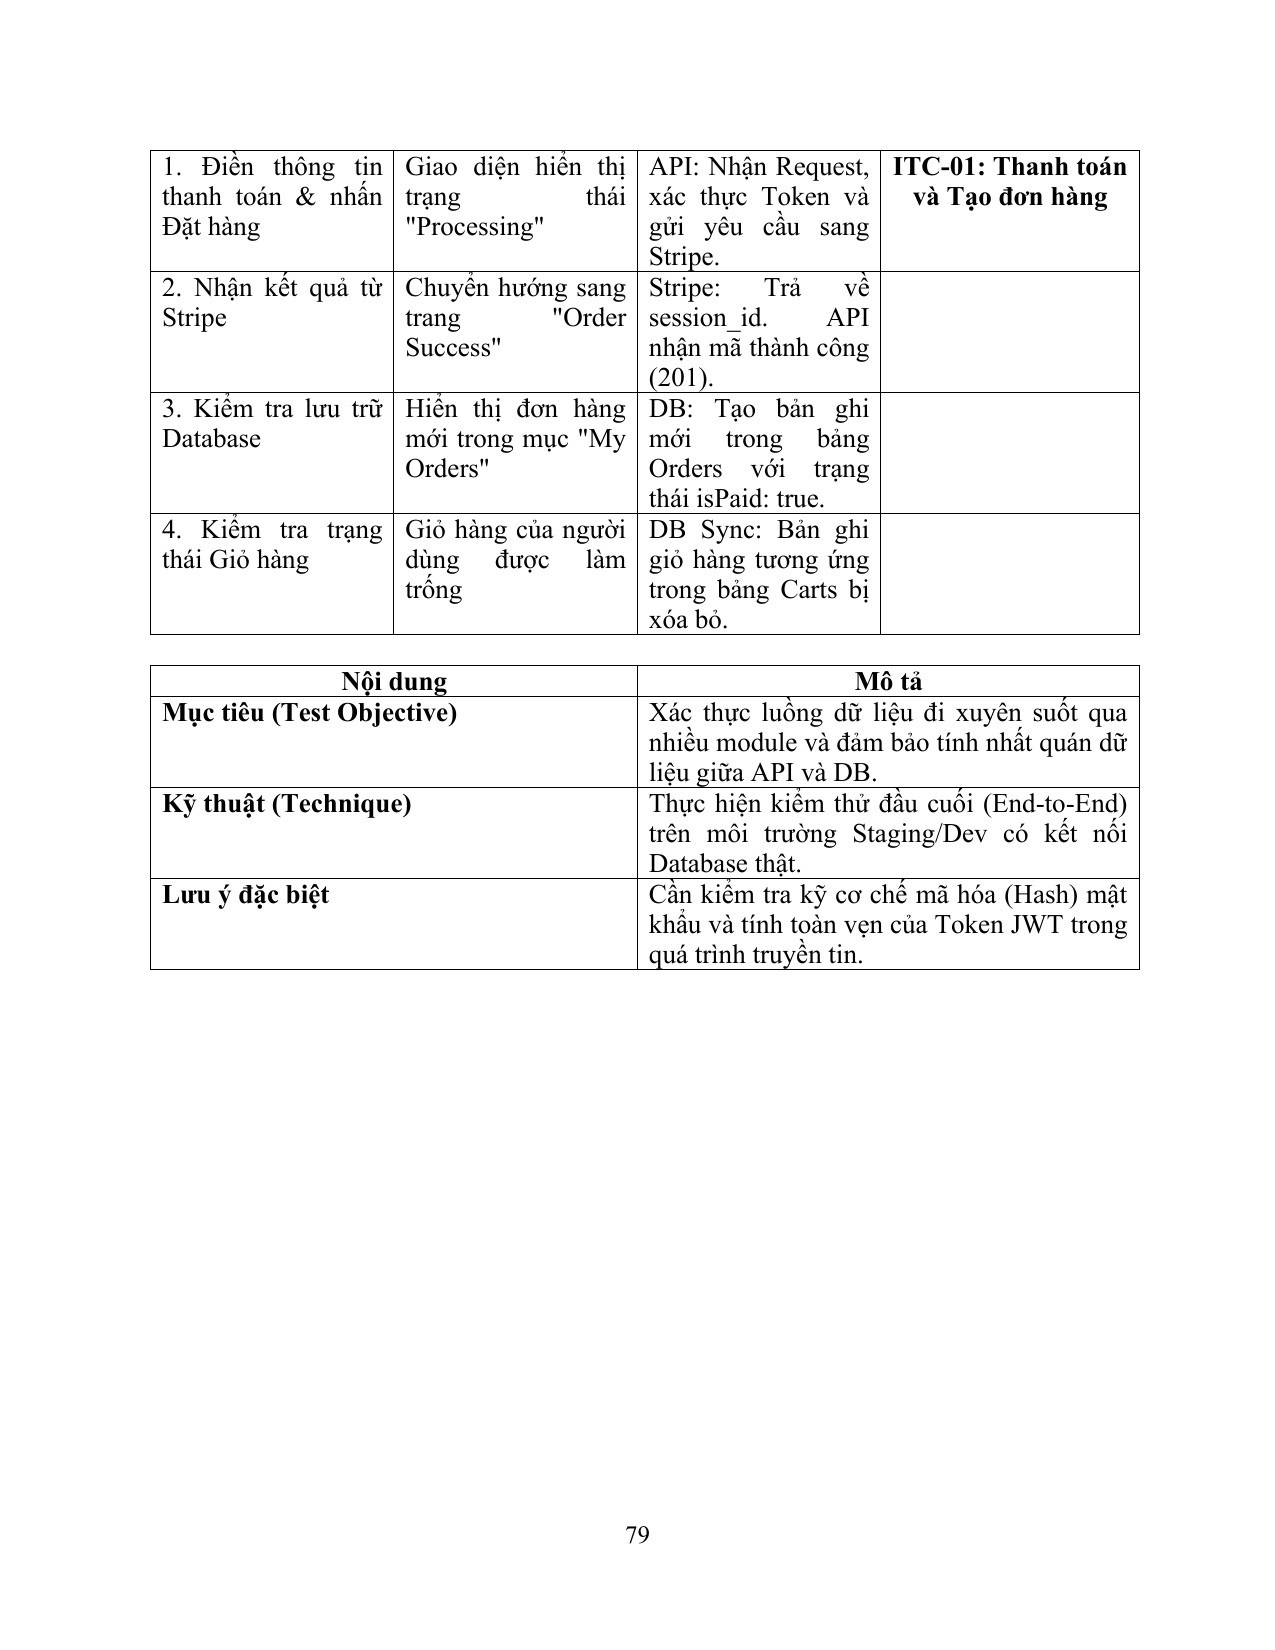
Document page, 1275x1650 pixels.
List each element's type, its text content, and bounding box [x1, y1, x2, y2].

table_cell DB Sync: Bản ghi giỏ hàng tương ứng trong bảng Carts bị xóa bỏ. [638, 514, 880, 634]
table_header Mô tả [638, 666, 1139, 696]
table_cell Mục tiêu (Test Objective) [151, 697, 637, 787]
table_cell DB: Tạo bản ghi mới trong bảng Orders với trạng thái isPaid: true. [638, 393, 880, 513]
table_cell Cần kiểm tra kỹ cơ chế mã hóa (Hash) mật khẩu và tính toàn vẹn của Token JWT trong quá trình truyền tin. [638, 879, 1139, 969]
table_cell 1. Điền thông tin thanh toán & nhấn Đặt hàng [151, 151, 393, 271]
table_cell [881, 393, 1139, 513]
table_cell 2. Nhận kết quả từ Stripe [151, 272, 393, 392]
table_cell Chuyển hướng sang trang "Order Success" [394, 272, 637, 392]
table_cell Lưu ý đặc biệt [151, 879, 637, 969]
table_cell Stripe: Trả về session_id. API nhận mã thành công (201). [638, 272, 880, 392]
table_header Nội dung [151, 666, 637, 696]
table_cell [881, 272, 1139, 392]
table_cell Giỏ hàng của người dùng được làm trống [394, 514, 637, 634]
table_cell 4. Kiểm tra trạng thái Giỏ hàng [151, 514, 393, 634]
table_cell Kỹ thuật (Technique) [151, 788, 637, 878]
table_cell ITC-01: Thanh toán và Tạo đơn hàng [881, 151, 1139, 271]
table_cell Thực hiện kiểm thử đầu cuối (End-to-End) trên môi trường Staging/Dev có kết nối Database thật. [638, 788, 1139, 878]
table_cell API: Nhận Request, xác thực Token và gửi yêu cầu sang Stripe. [638, 151, 880, 271]
table_cell Hiển thị đơn hàng mới trong mục "My Orders" [394, 393, 637, 513]
table_cell [881, 514, 1139, 634]
table_cell Giao diện hiển thị trạng thái "Processing" [394, 151, 637, 271]
table_cell Xác thực luồng dữ liệu đi xuyên suốt qua nhiều module và đảm bảo tính nhất quán dữ liệu giữa API và DB. [638, 697, 1139, 787]
table_cell 3. Kiểm tra lưu trữ Database [151, 393, 393, 513]
